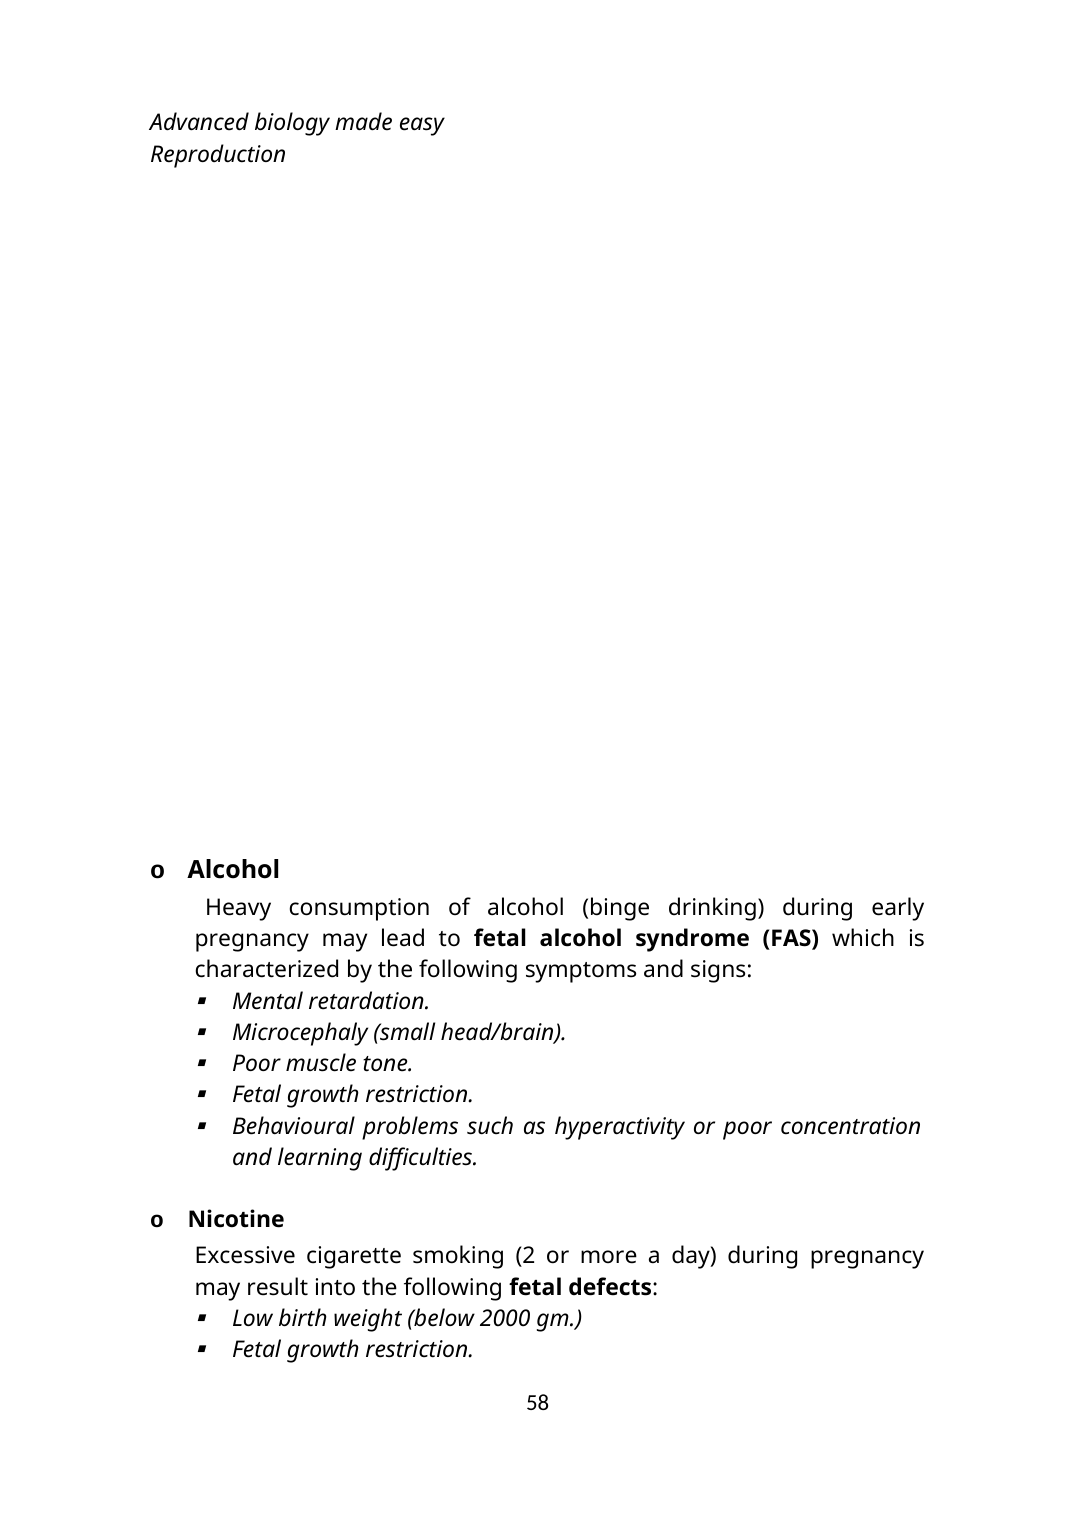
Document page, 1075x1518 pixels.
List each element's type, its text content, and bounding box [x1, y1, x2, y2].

list Behavioural problems such as hyperactivity or poor concentration and learning difficulties. [194, 1110, 925, 1172]
list Fetal growth restriction. [194, 1333, 925, 1364]
list Heavy consumption of alcohol (binge drinking) during early pregnancy may lead to fetal alcohol syndrome (FAS) which is characterized by the following symptoms and signs: [187, 891, 925, 985]
list Microcephaly (small head/brain). [194, 1016, 925, 1047]
list Poor muscle tone. [194, 1047, 925, 1078]
list Nicotine [150, 1203, 925, 1235]
list Low birth weight (below 2000 gm.) [194, 1302, 925, 1333]
list Excessive cigarette smoking (2 or more a day) during pregnancy may result into the following fetal defects: [194, 1239, 925, 1302]
list Fetal growth restriction. [194, 1078, 925, 1110]
list Mental retardation. [194, 985, 925, 1016]
list Alcohol [150, 852, 925, 886]
